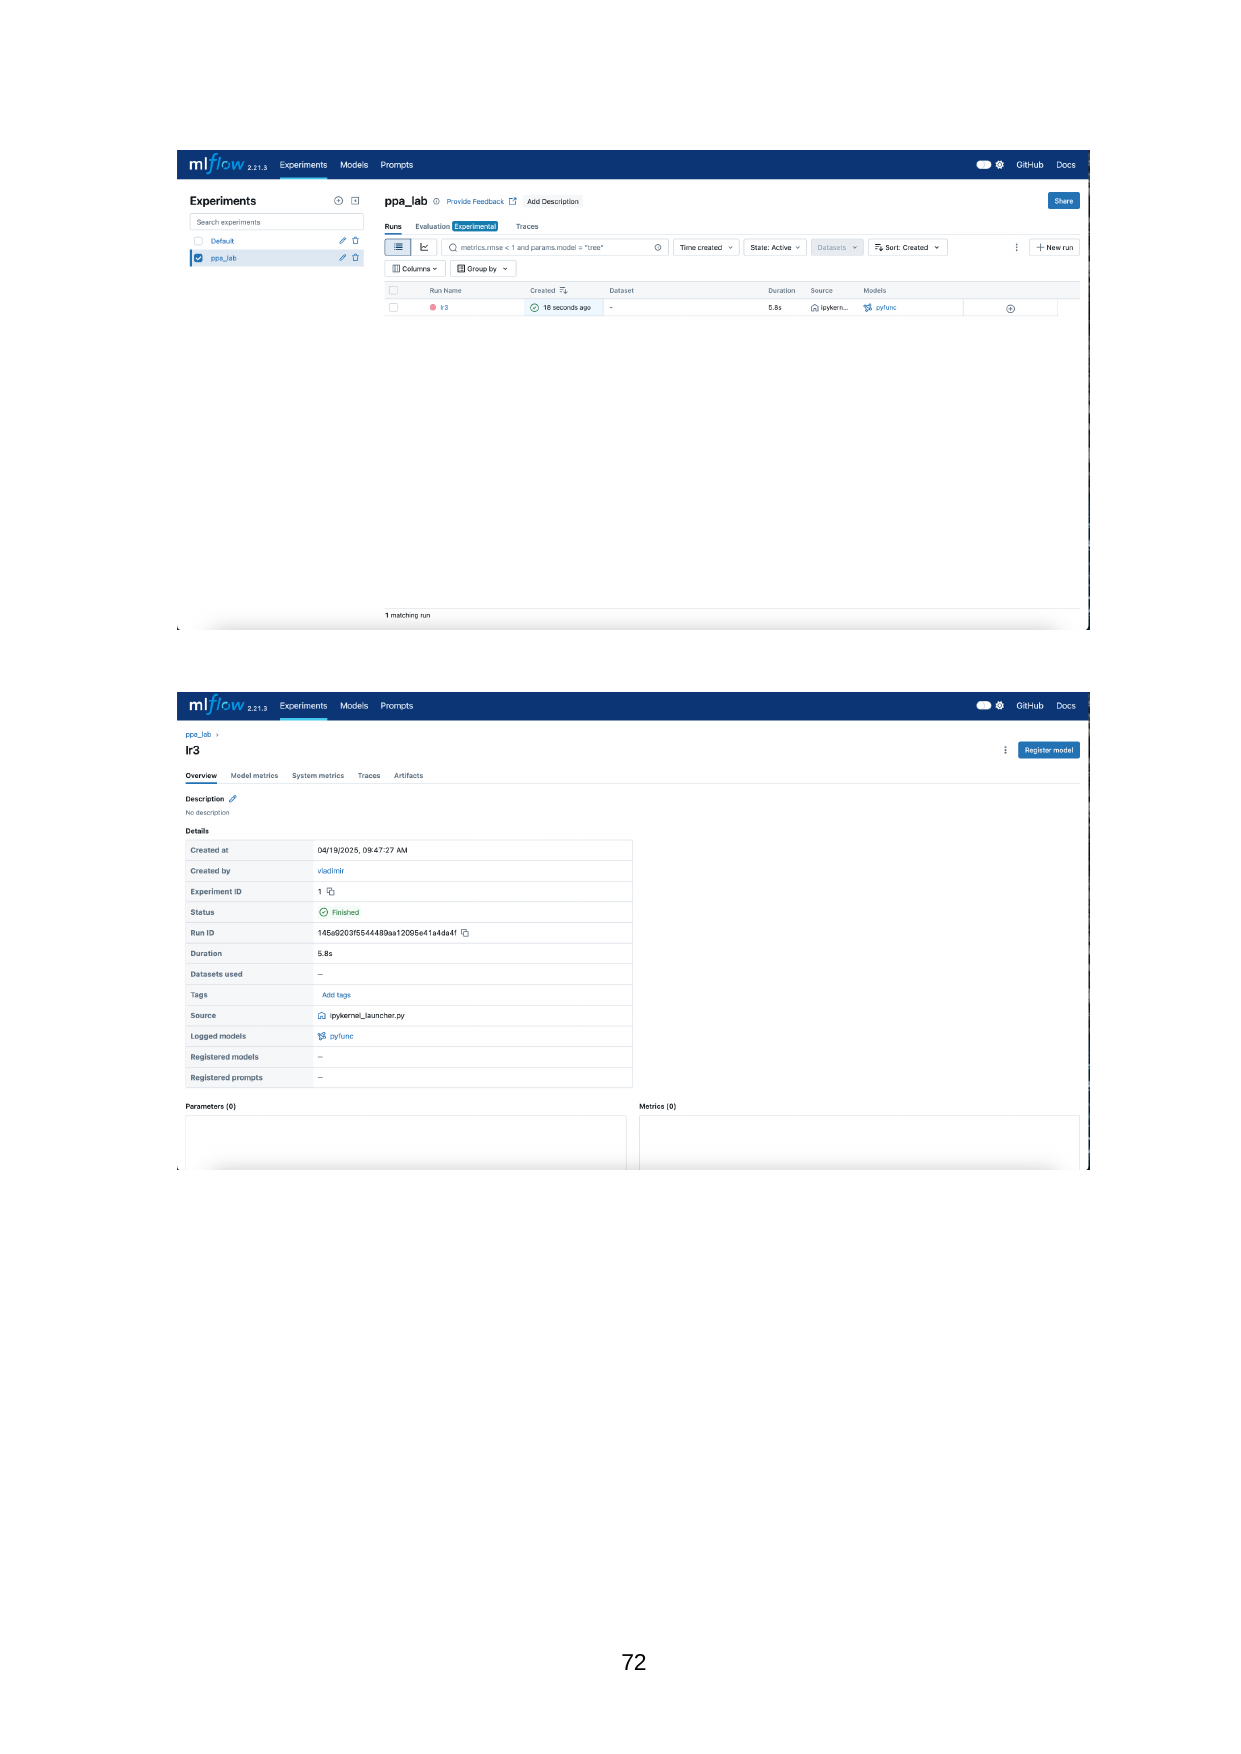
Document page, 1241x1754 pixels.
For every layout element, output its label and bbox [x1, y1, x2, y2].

picture [177, 150, 1090, 630]
picture [177, 692, 1090, 1170]
